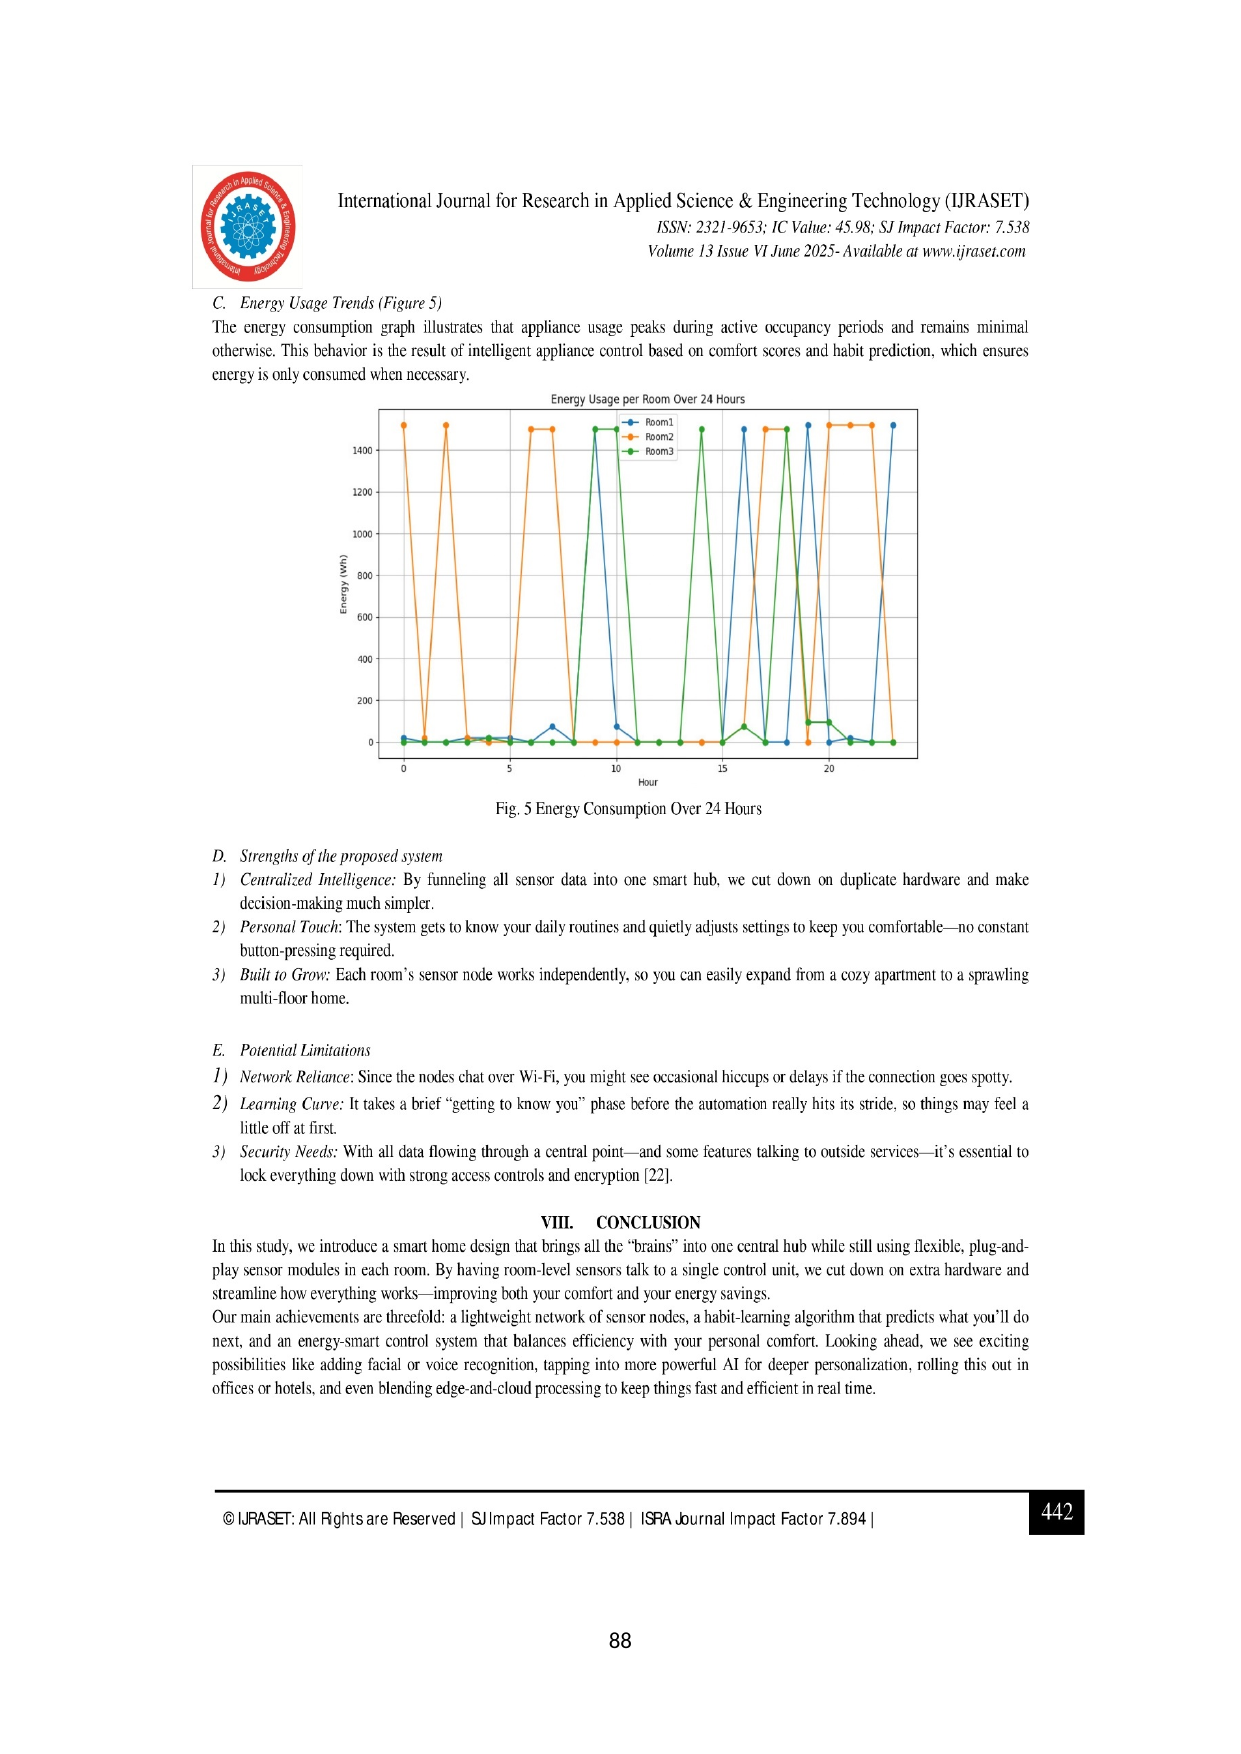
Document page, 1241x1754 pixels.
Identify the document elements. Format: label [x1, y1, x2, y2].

picture [150, 150, 1091, 1567]
